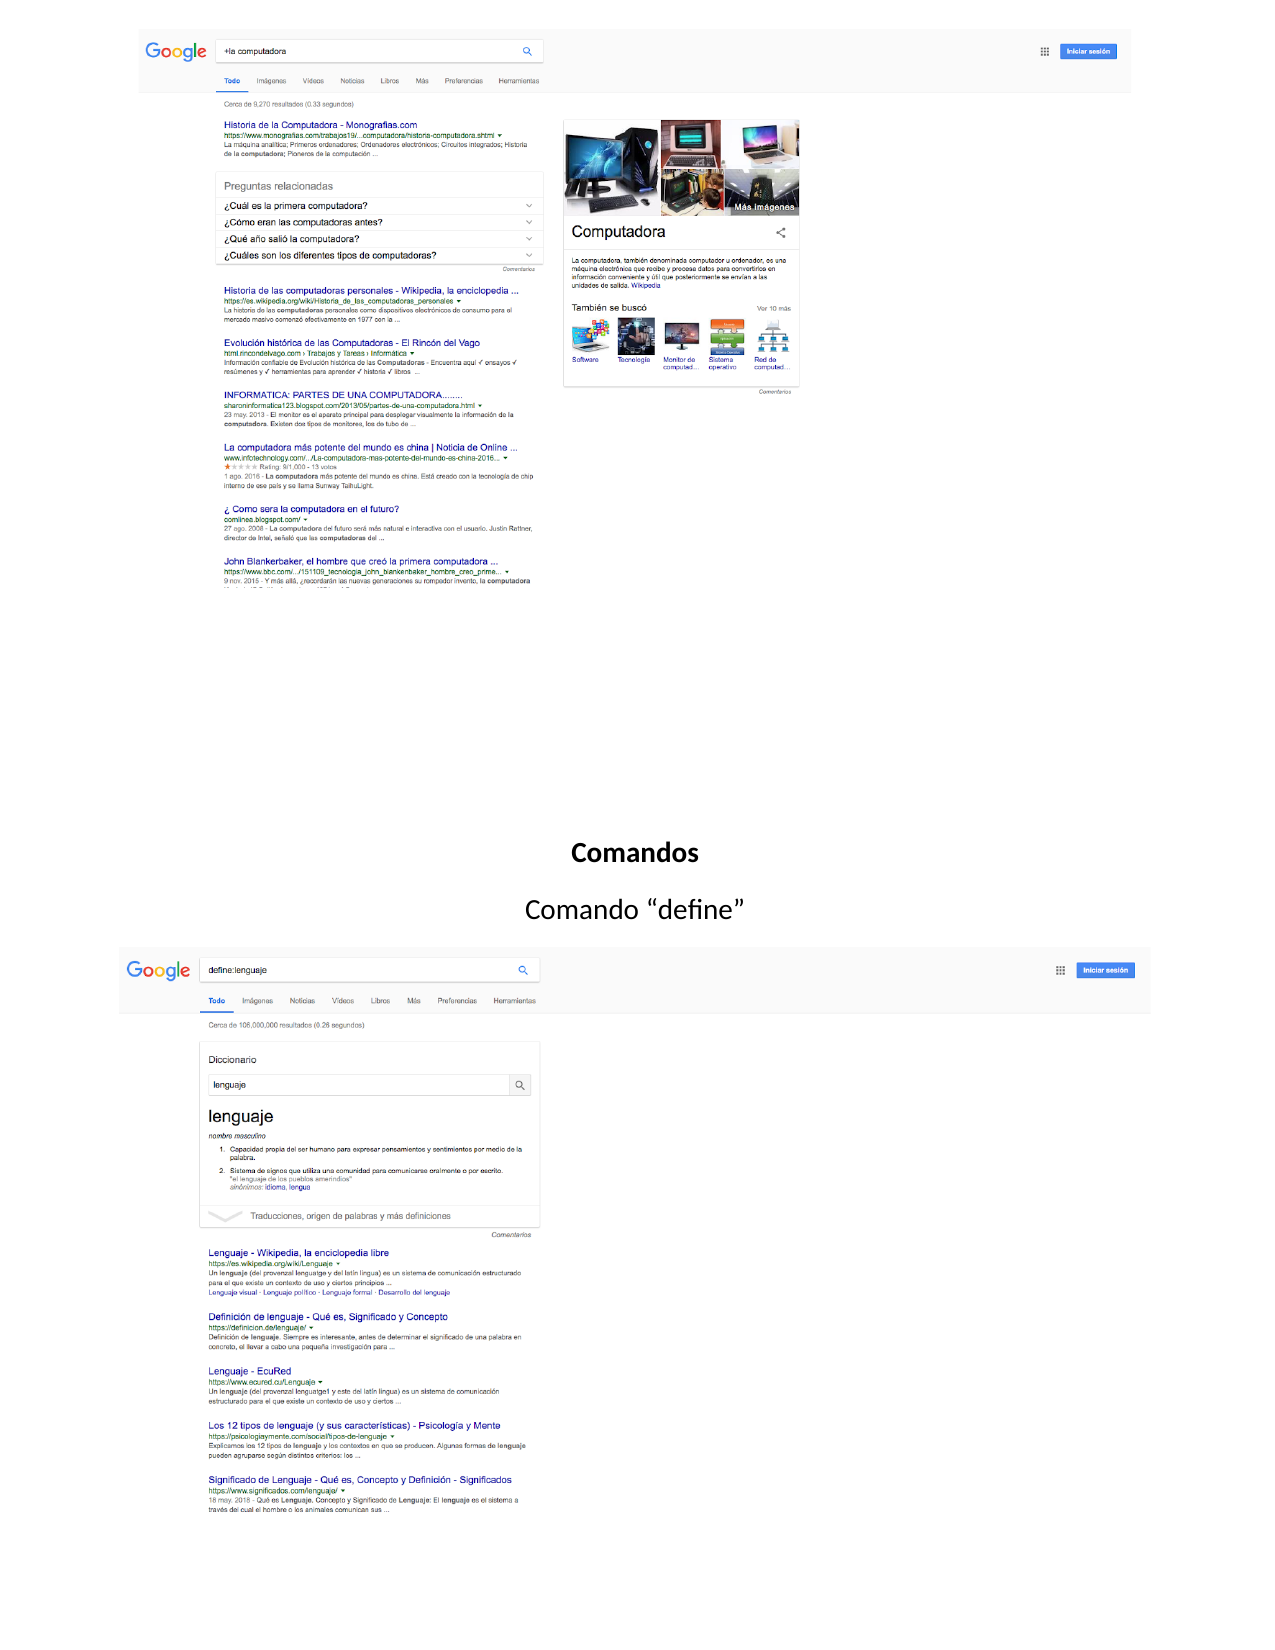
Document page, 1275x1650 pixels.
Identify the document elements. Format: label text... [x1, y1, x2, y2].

text Comandos [21, 834, 1249, 870]
picture [119, 947, 1151, 1528]
text Comando “define” [21, 891, 1249, 927]
picture [138, 29, 1132, 588]
